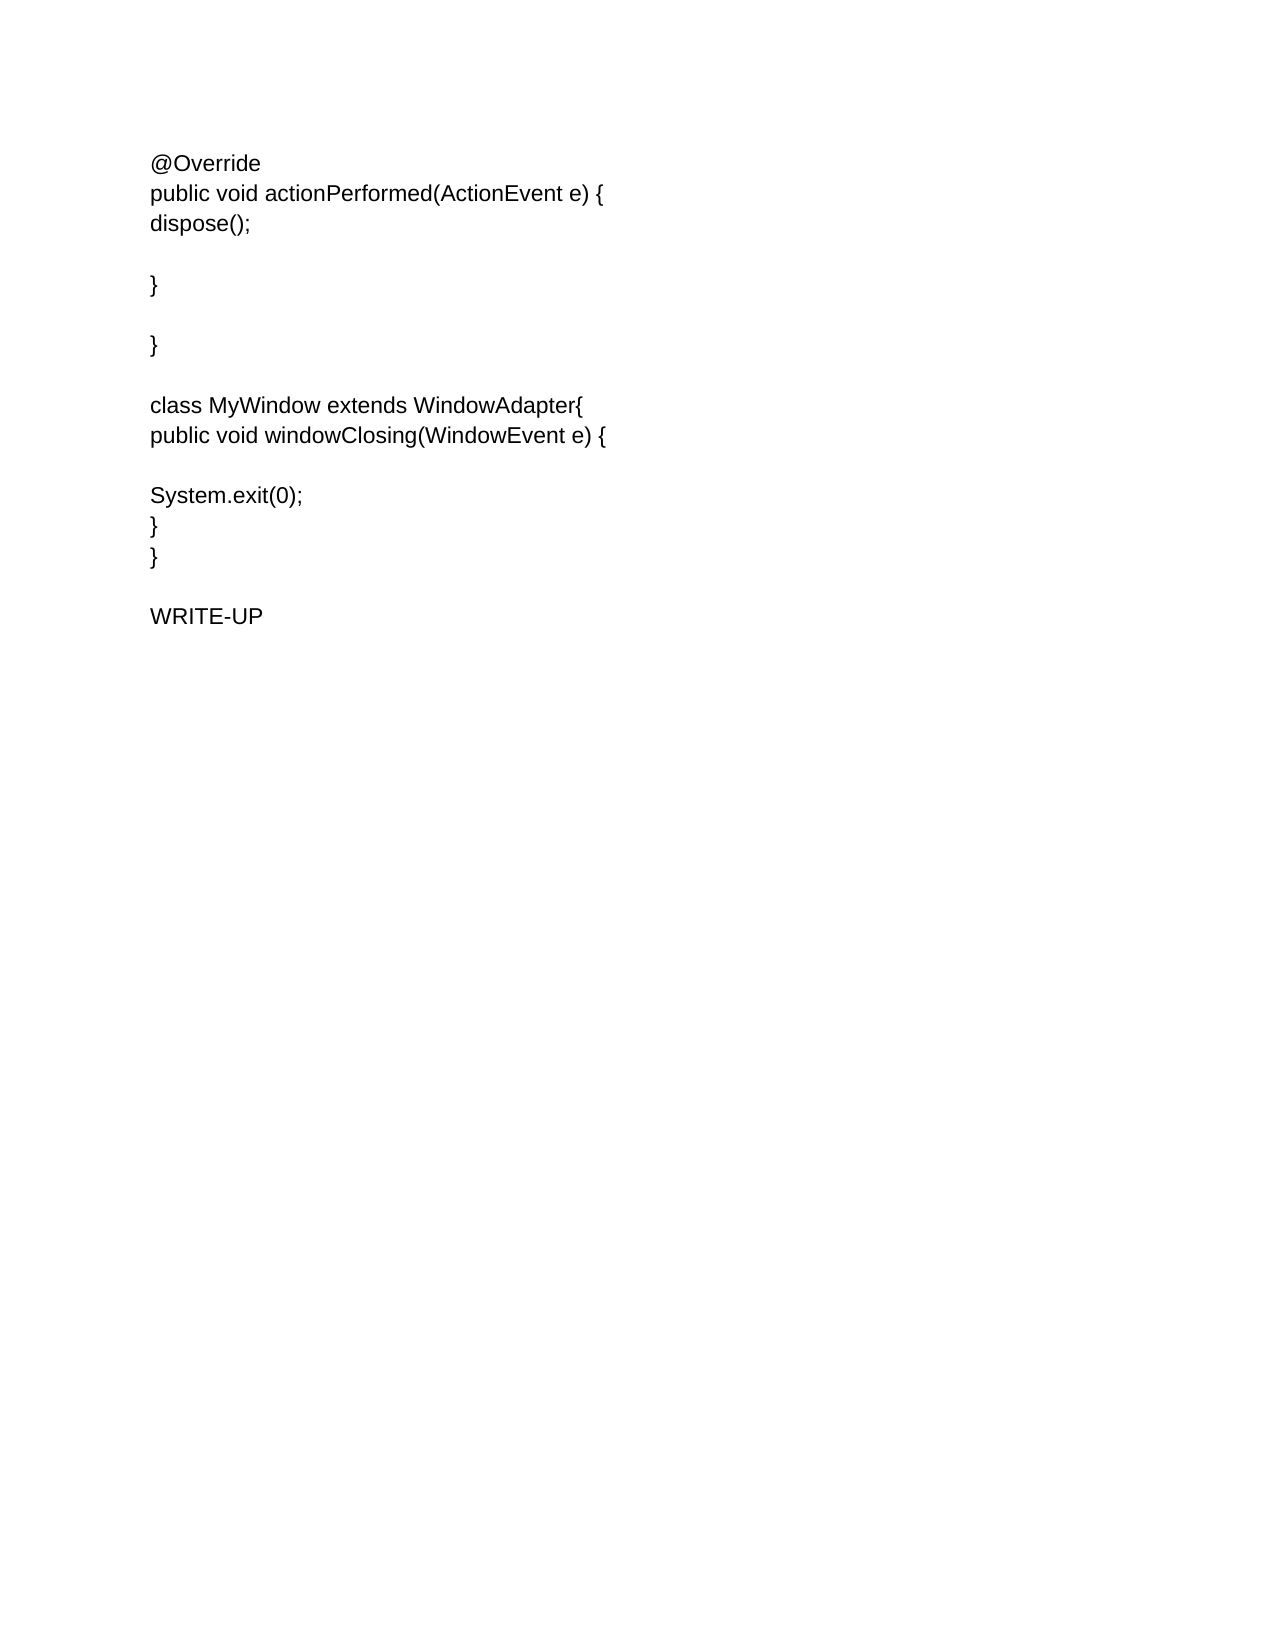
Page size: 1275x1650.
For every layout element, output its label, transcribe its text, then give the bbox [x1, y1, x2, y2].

text } [150, 543, 1125, 569]
text class MyWindow extends WindowAdapter{ [150, 392, 1125, 418]
text } [150, 271, 1125, 297]
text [150, 422, 1125, 448]
text WRITE-UP [150, 603, 1125, 629]
text dispose(); [150, 210, 1125, 237]
text @Override [150, 150, 1125, 176]
text } [150, 512, 1125, 539]
text public void actionPerformed(ActionEvent e) { [150, 180, 1125, 207]
text System.exit(0); [150, 482, 1125, 509]
text } [150, 331, 1125, 358]
